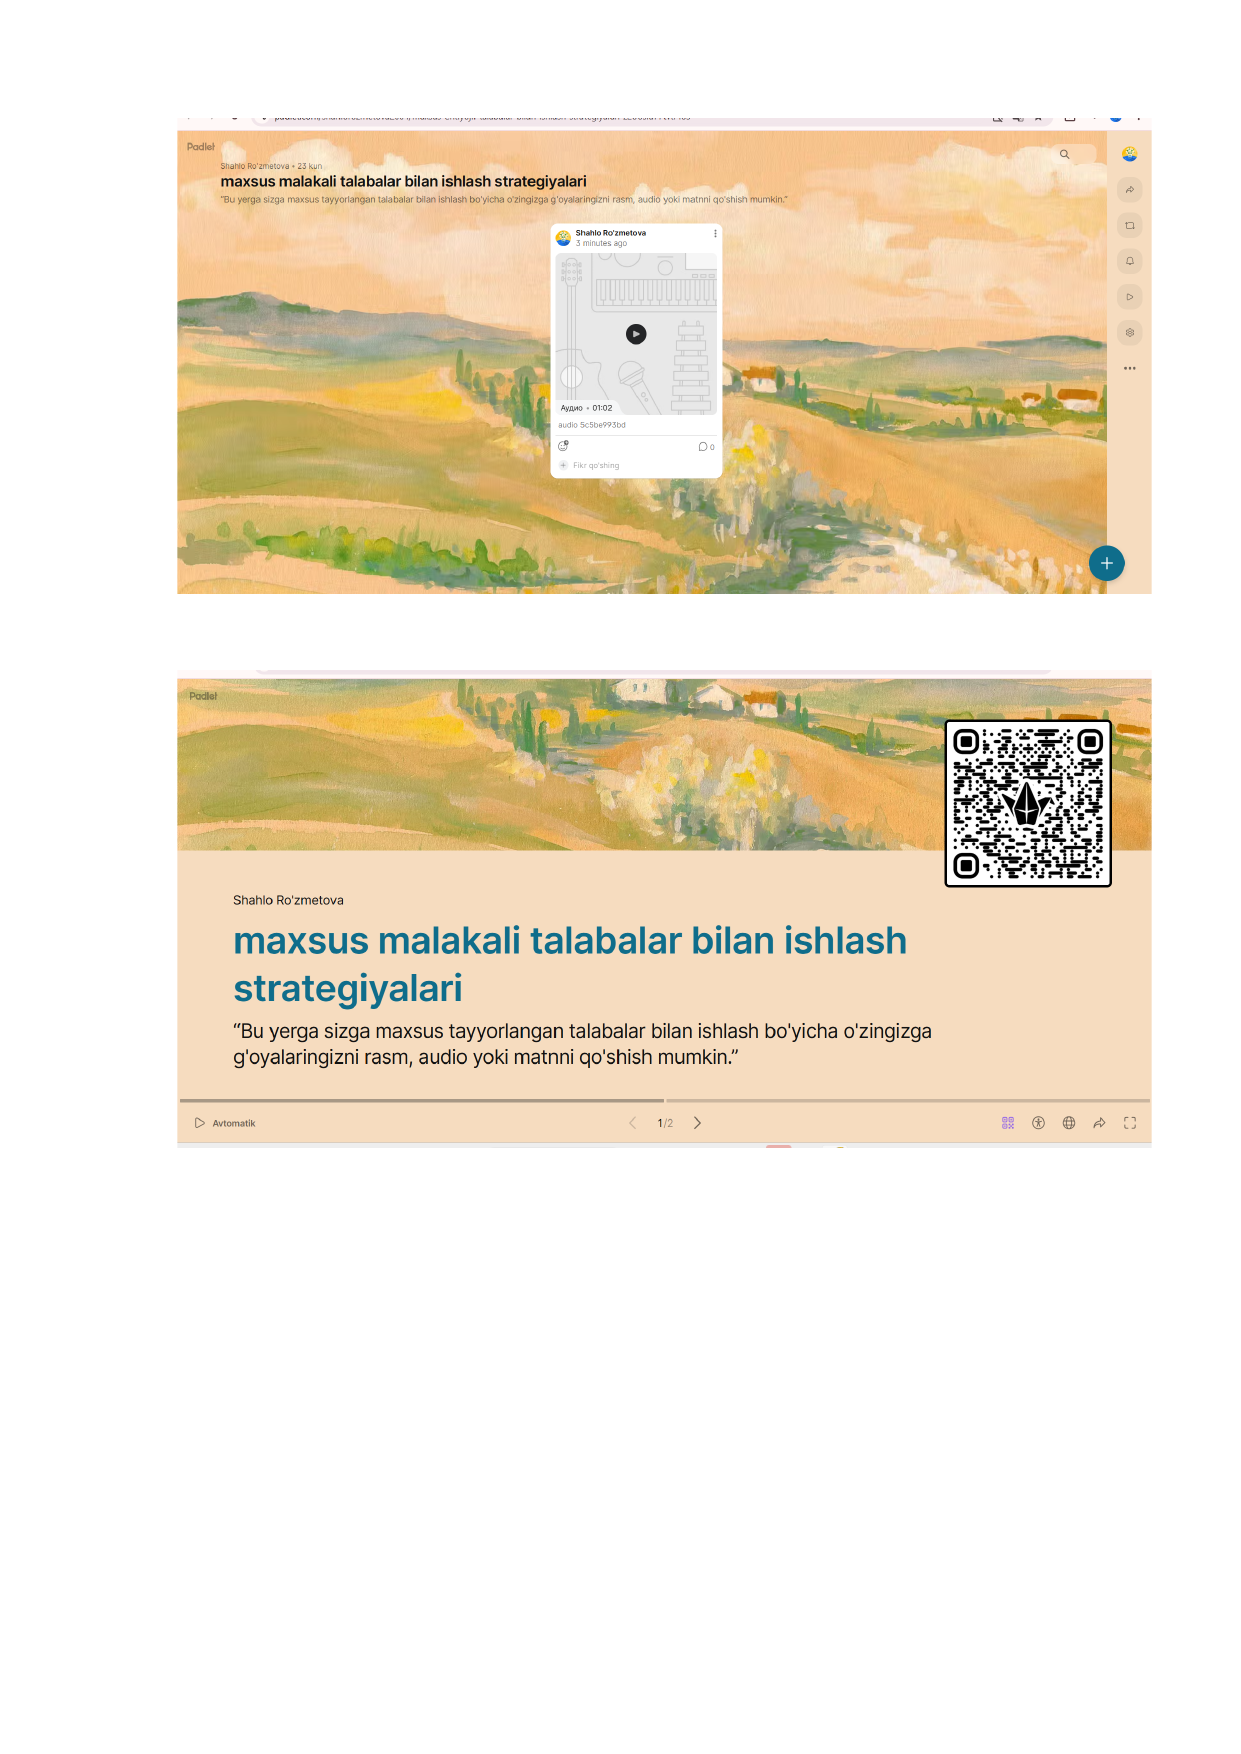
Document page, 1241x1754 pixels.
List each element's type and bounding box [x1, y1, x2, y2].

picture [177, 118, 1152, 594]
picture [177, 670, 1152, 1148]
